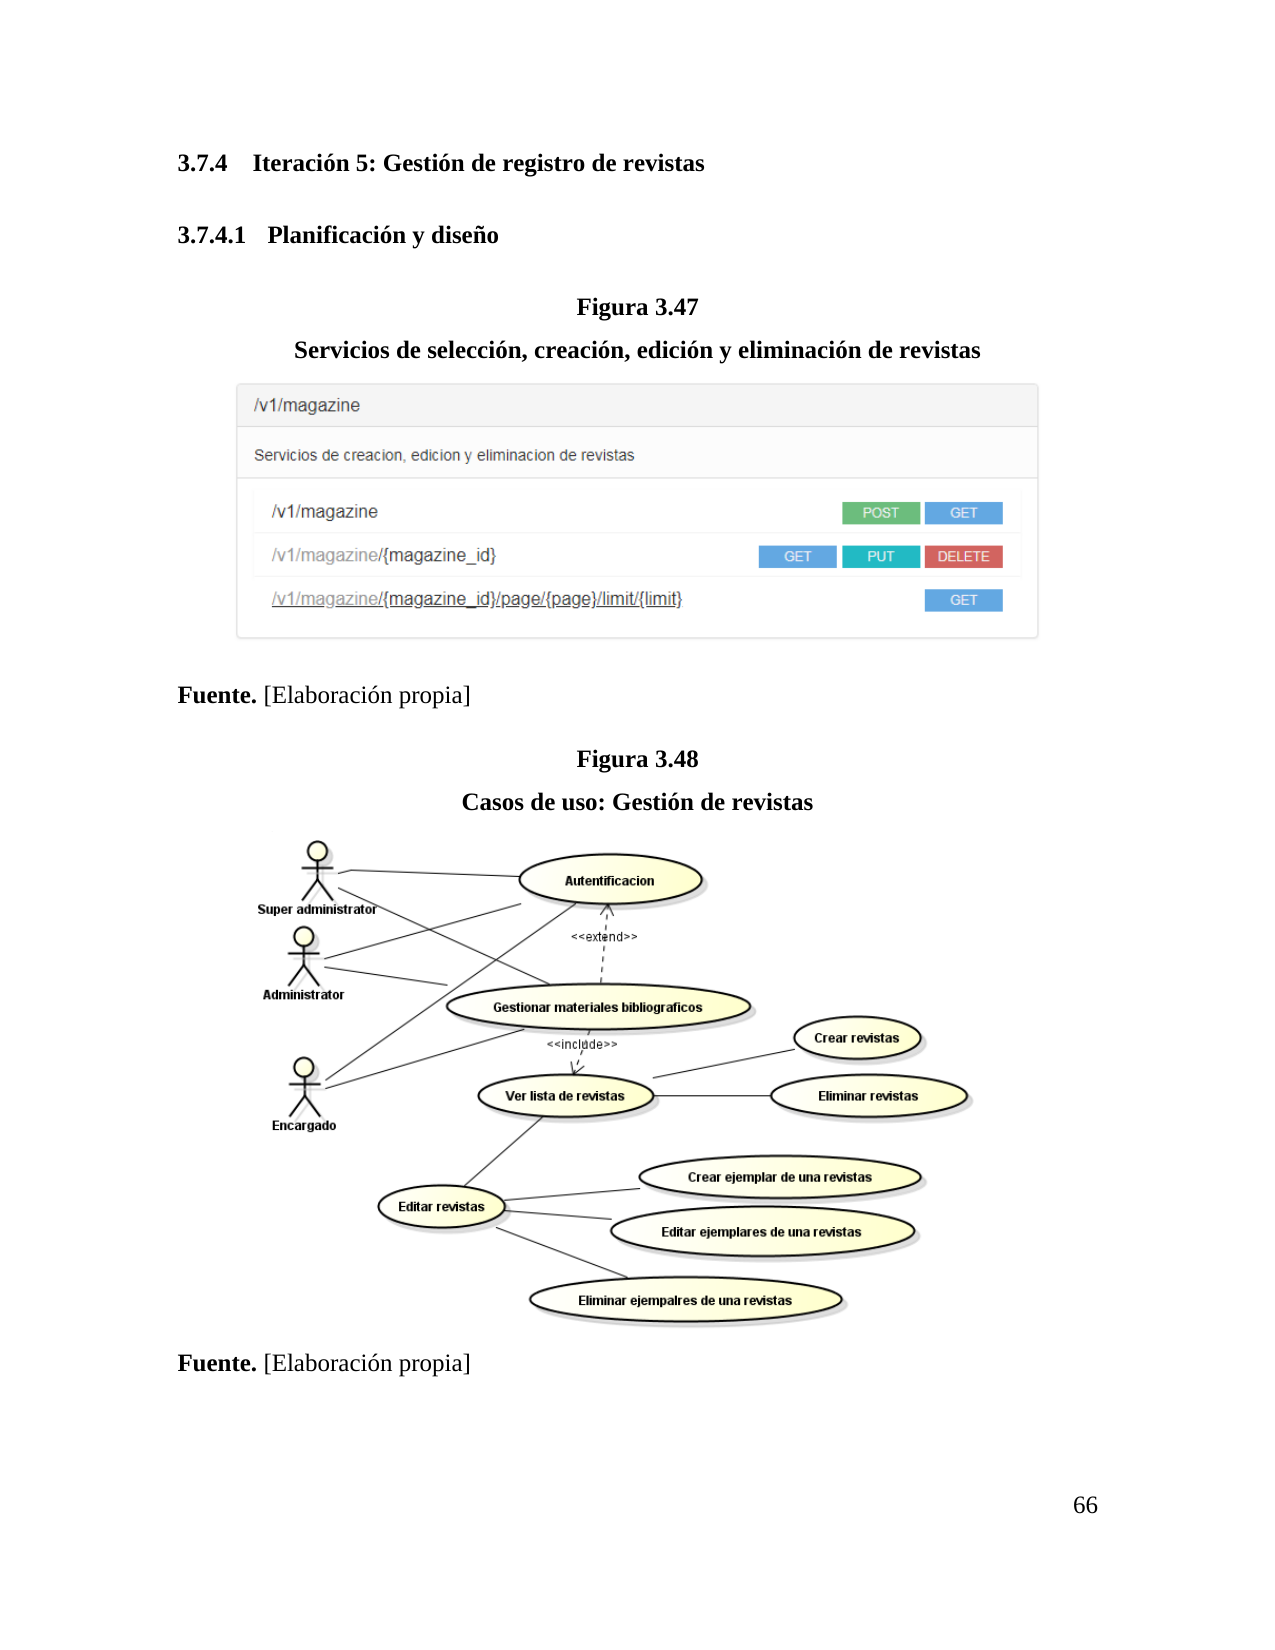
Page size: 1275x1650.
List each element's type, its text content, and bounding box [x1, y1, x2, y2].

text Fuente. [Elaboración propia] [177, 1348, 1098, 1377]
picture [254, 831, 980, 1338]
subtitle Planificación y diseño [177, 220, 1098, 249]
text Fuente. [Elaboración propia] [177, 680, 1098, 709]
subtitle Iteración 5: Gestión de registro de revistas [177, 148, 1098, 176]
picture [233, 379, 1043, 643]
